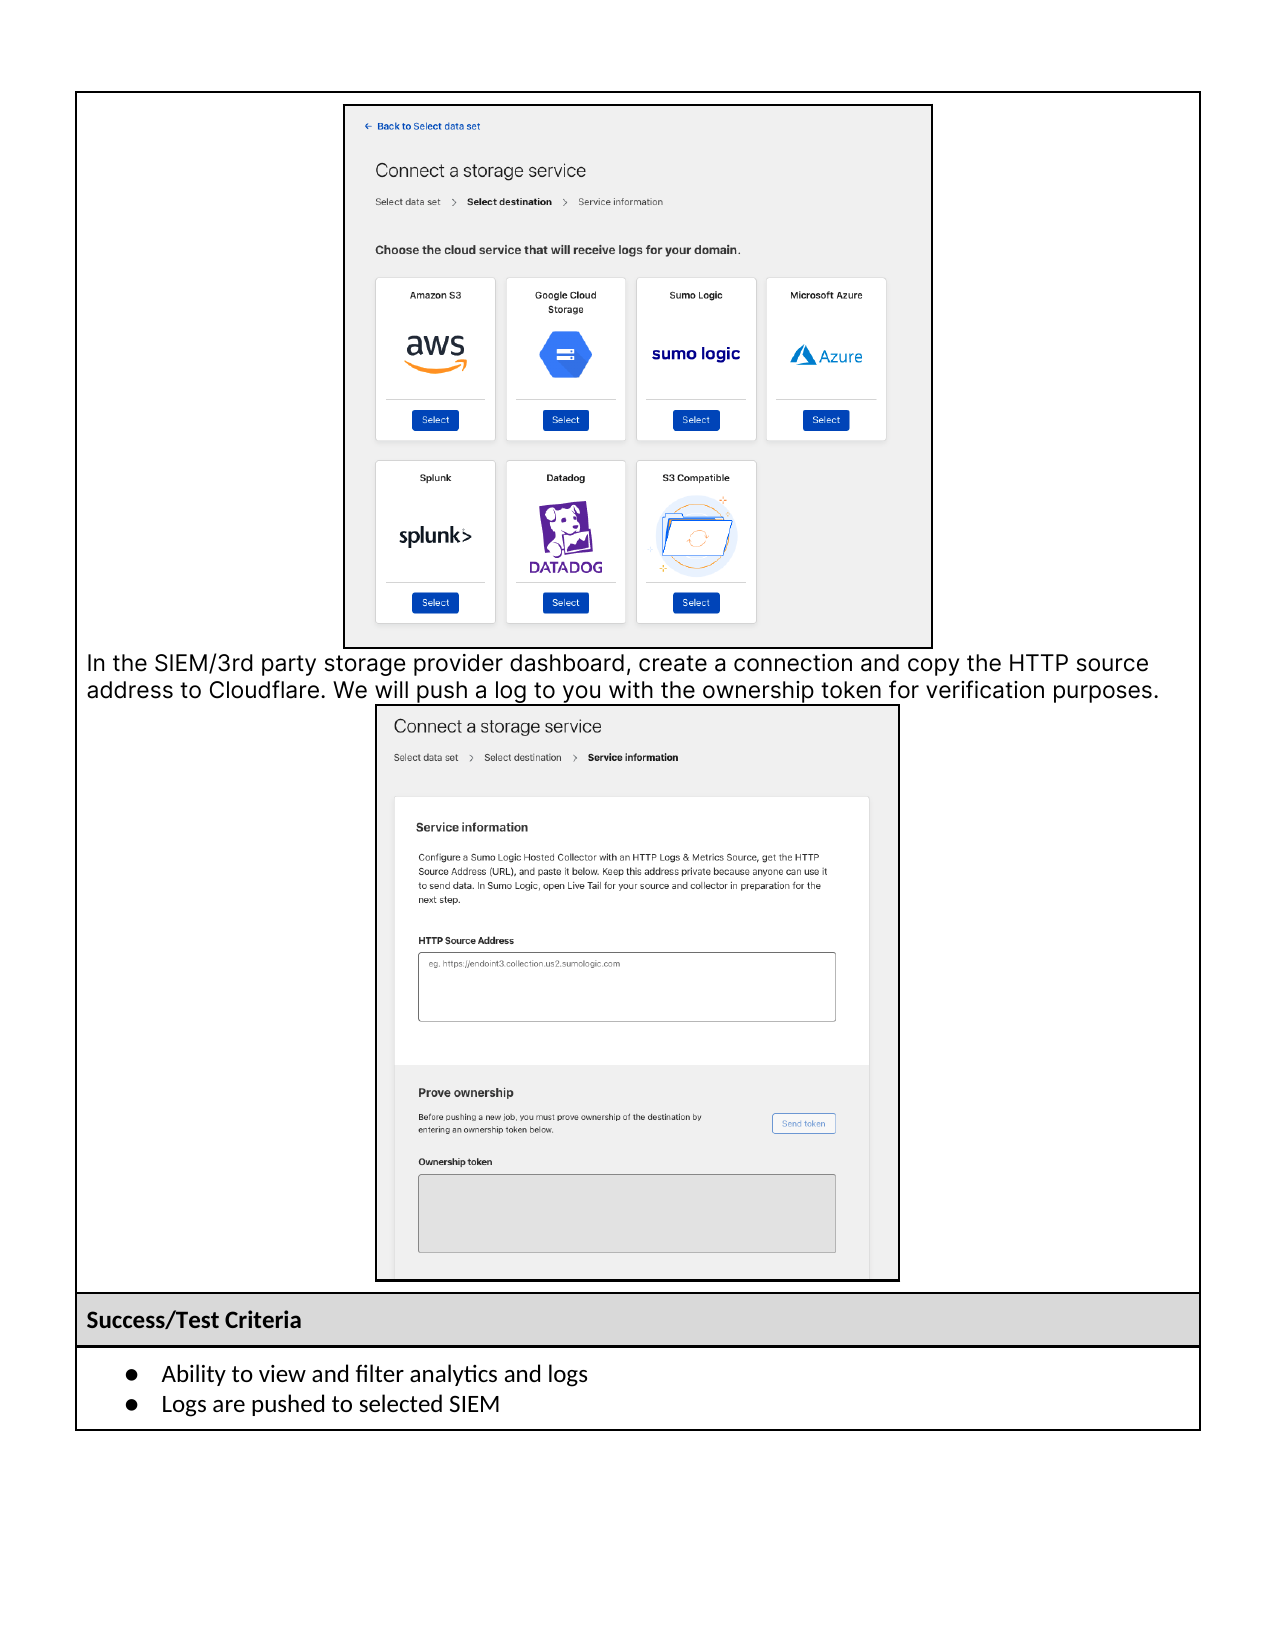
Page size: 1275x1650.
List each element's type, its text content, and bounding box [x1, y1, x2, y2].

picture [377, 706, 898, 1279]
table_cell Success/Test Criteria [77, 1294, 1199, 1345]
table_cell Ability to view and filter analytics and logs Logs are pushed to selected SIEM [77, 1348, 1199, 1429]
picture [345, 106, 931, 647]
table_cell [77, 93, 1199, 1292]
